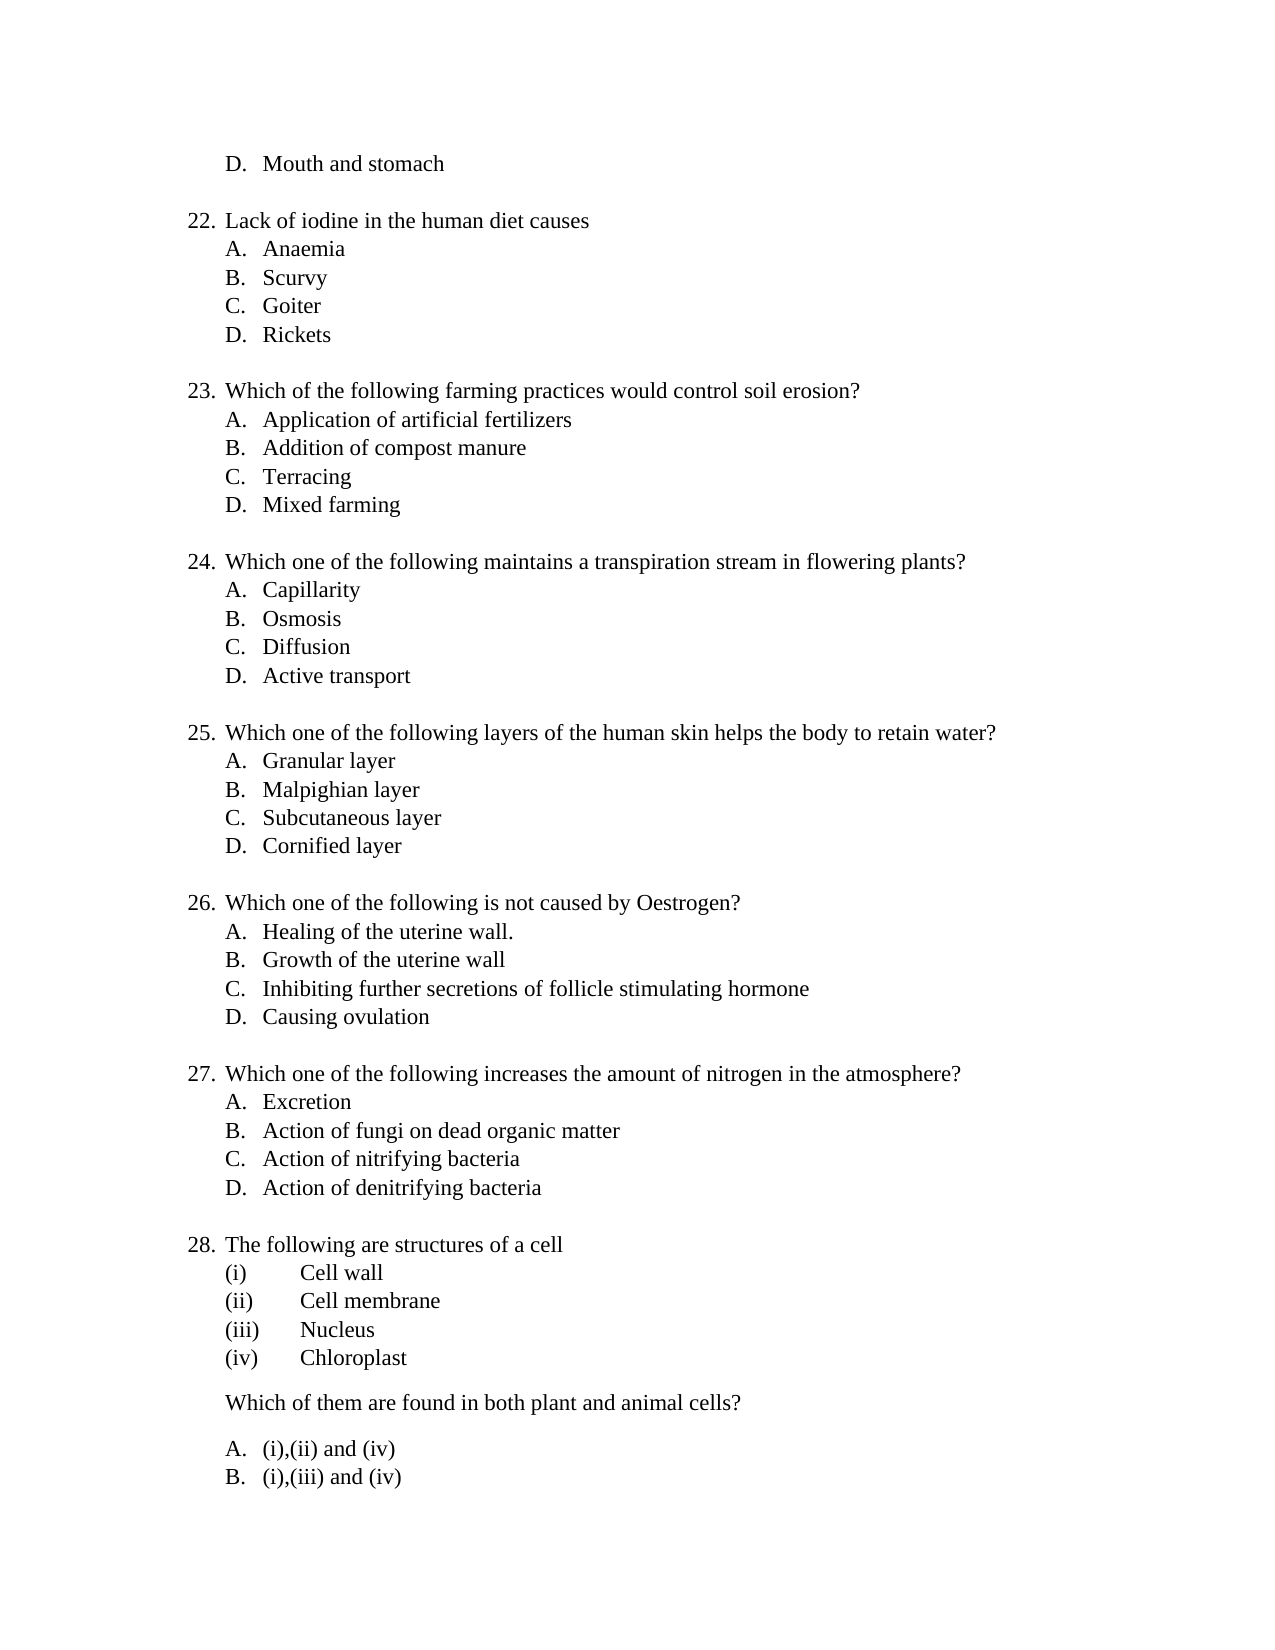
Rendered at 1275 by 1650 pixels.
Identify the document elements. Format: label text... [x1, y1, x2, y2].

list Subcutaneous layer [225, 804, 1125, 830]
list Which one of the following maintains a transpiration stream in flowering plants? [187, 548, 1125, 574]
list Rickets [225, 321, 1125, 347]
list Healing of the uterine wall. [225, 918, 1125, 944]
list Scurvy [225, 264, 1125, 290]
list Anaemia [225, 235, 1125, 262]
list The following are structures of a cell [187, 1231, 1125, 1257]
list Osmosis [225, 605, 1125, 631]
list Mouth and stomach [225, 150, 1125, 176]
list Addition of compost manure [225, 434, 1125, 461]
list Which one of the following increases the amount of nitrogen in the atmosphere? [187, 1060, 1125, 1086]
list Diffusion [225, 633, 1125, 660]
list Action of nitrifying bacteria [225, 1145, 1125, 1172]
list Cell wall [225, 1259, 1125, 1285]
list Inhibiting further secretions of follicle stimulating hormone [225, 975, 1125, 1001]
list (i),(iii) and (iv) [225, 1463, 1125, 1489]
list Excretion [225, 1088, 1125, 1115]
list Capillarity [225, 577, 1125, 603]
list Action of fungi on dead organic matter [225, 1117, 1125, 1143]
list Chloroplast [225, 1344, 1125, 1371]
list Which of the following farming practices would control soil erosion? [187, 377, 1125, 404]
list Which one of the following layers of the human skin helps the body to retain water? [187, 719, 1125, 745]
list Causing ovulation [225, 1003, 1125, 1029]
list Nucleus [225, 1316, 1125, 1342]
list (i),(ii) and (iv) [225, 1434, 1125, 1461]
list Goiter [225, 292, 1125, 318]
list Cell membrane [225, 1287, 1125, 1314]
list Application of artificial fertilizers [225, 406, 1125, 432]
list Action of denitrifying bacteria [225, 1174, 1125, 1200]
list Cornified layer [225, 832, 1125, 859]
list Mixed farming [225, 491, 1125, 518]
list Active transport [225, 662, 1125, 688]
text Which of them are found in both plant and animal cells? [225, 1389, 1125, 1416]
list Granular layer [225, 747, 1125, 773]
list Lack of iodine in the human diet causes [187, 207, 1125, 233]
list Malpighian layer [225, 776, 1125, 802]
list Growth of the uterine wall [225, 946, 1125, 973]
list Terracing [225, 463, 1125, 489]
list Which one of the following is not caused by Oestrogen? [187, 889, 1125, 916]
